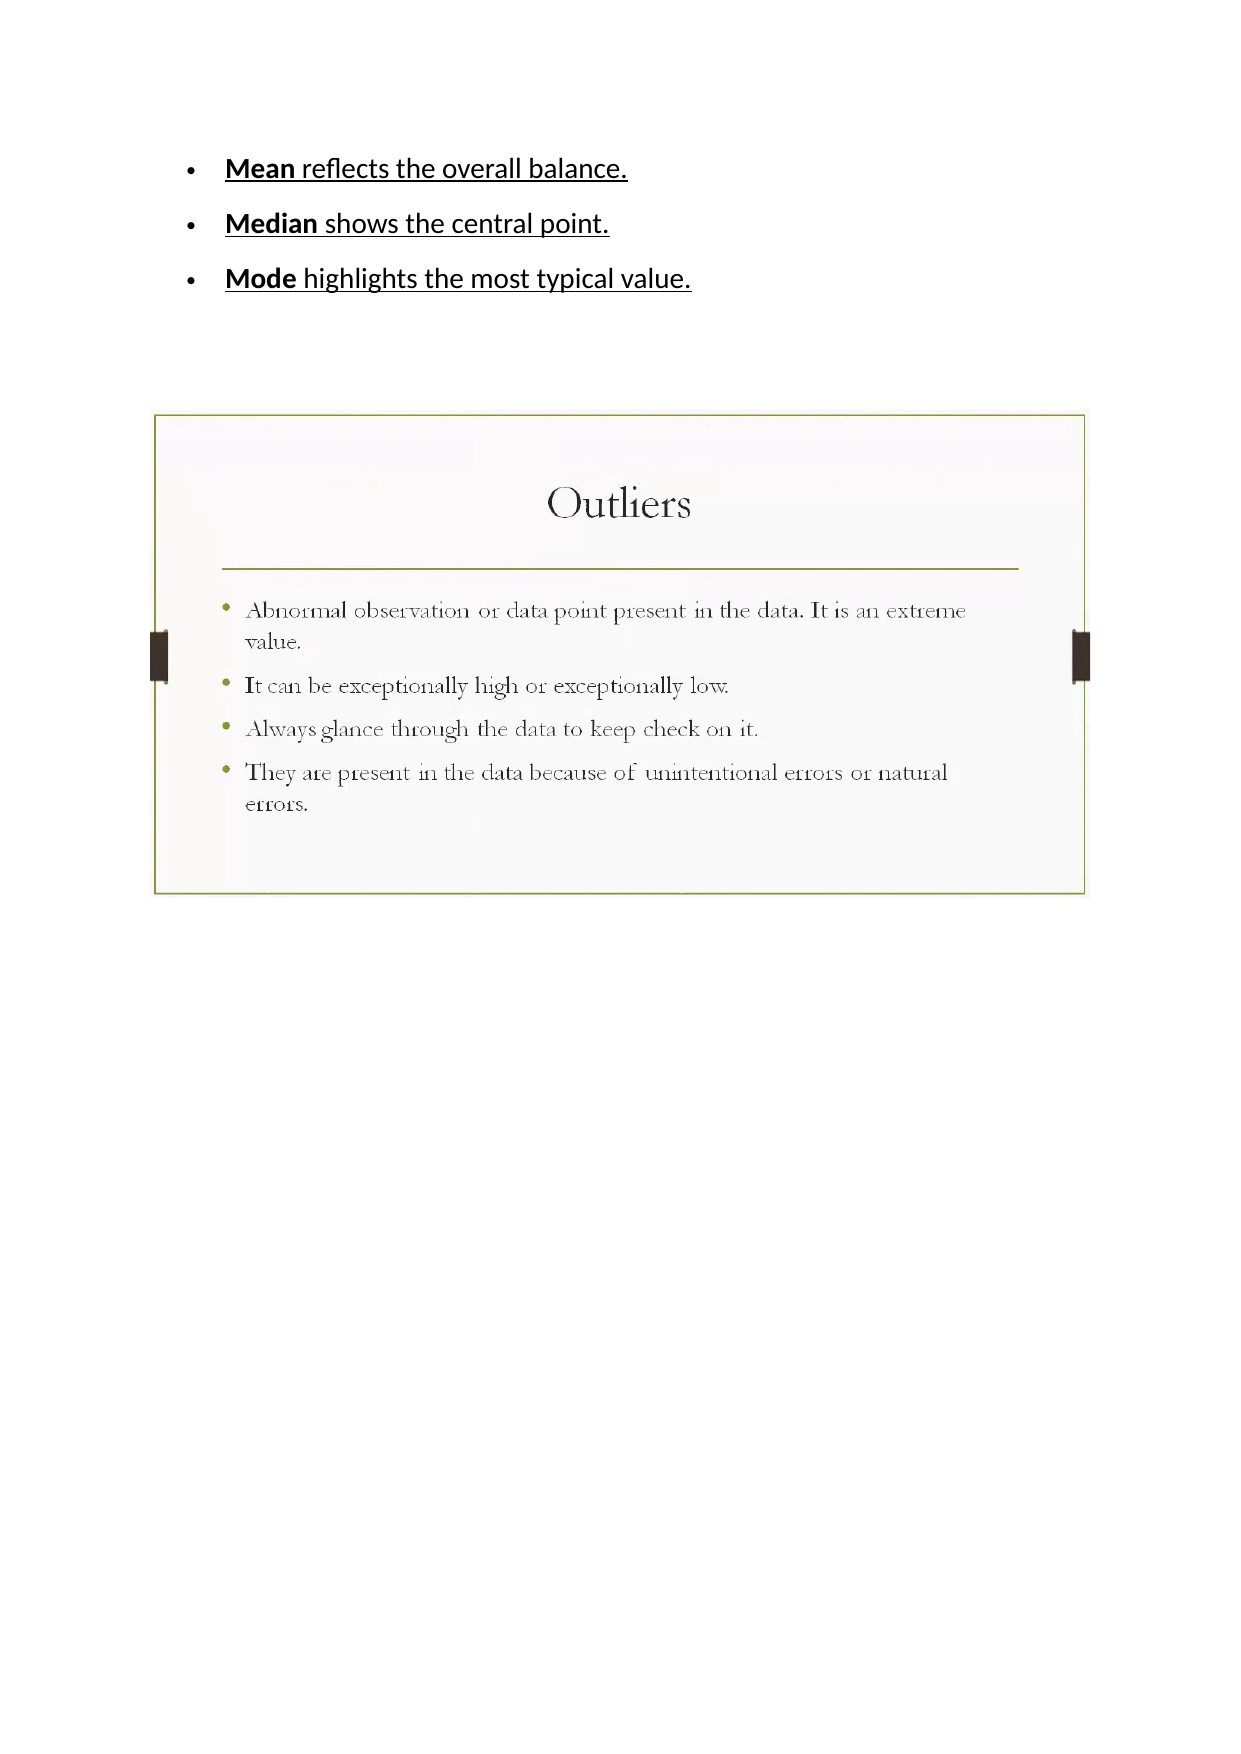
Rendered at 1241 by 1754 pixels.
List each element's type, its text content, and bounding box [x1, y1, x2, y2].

list Median shows the central point. [187, 205, 1090, 241]
list Mean reflects the overall balance. [187, 150, 1090, 186]
picture [150, 409, 1091, 898]
list Mode highlights the most typical value. [187, 260, 1090, 296]
